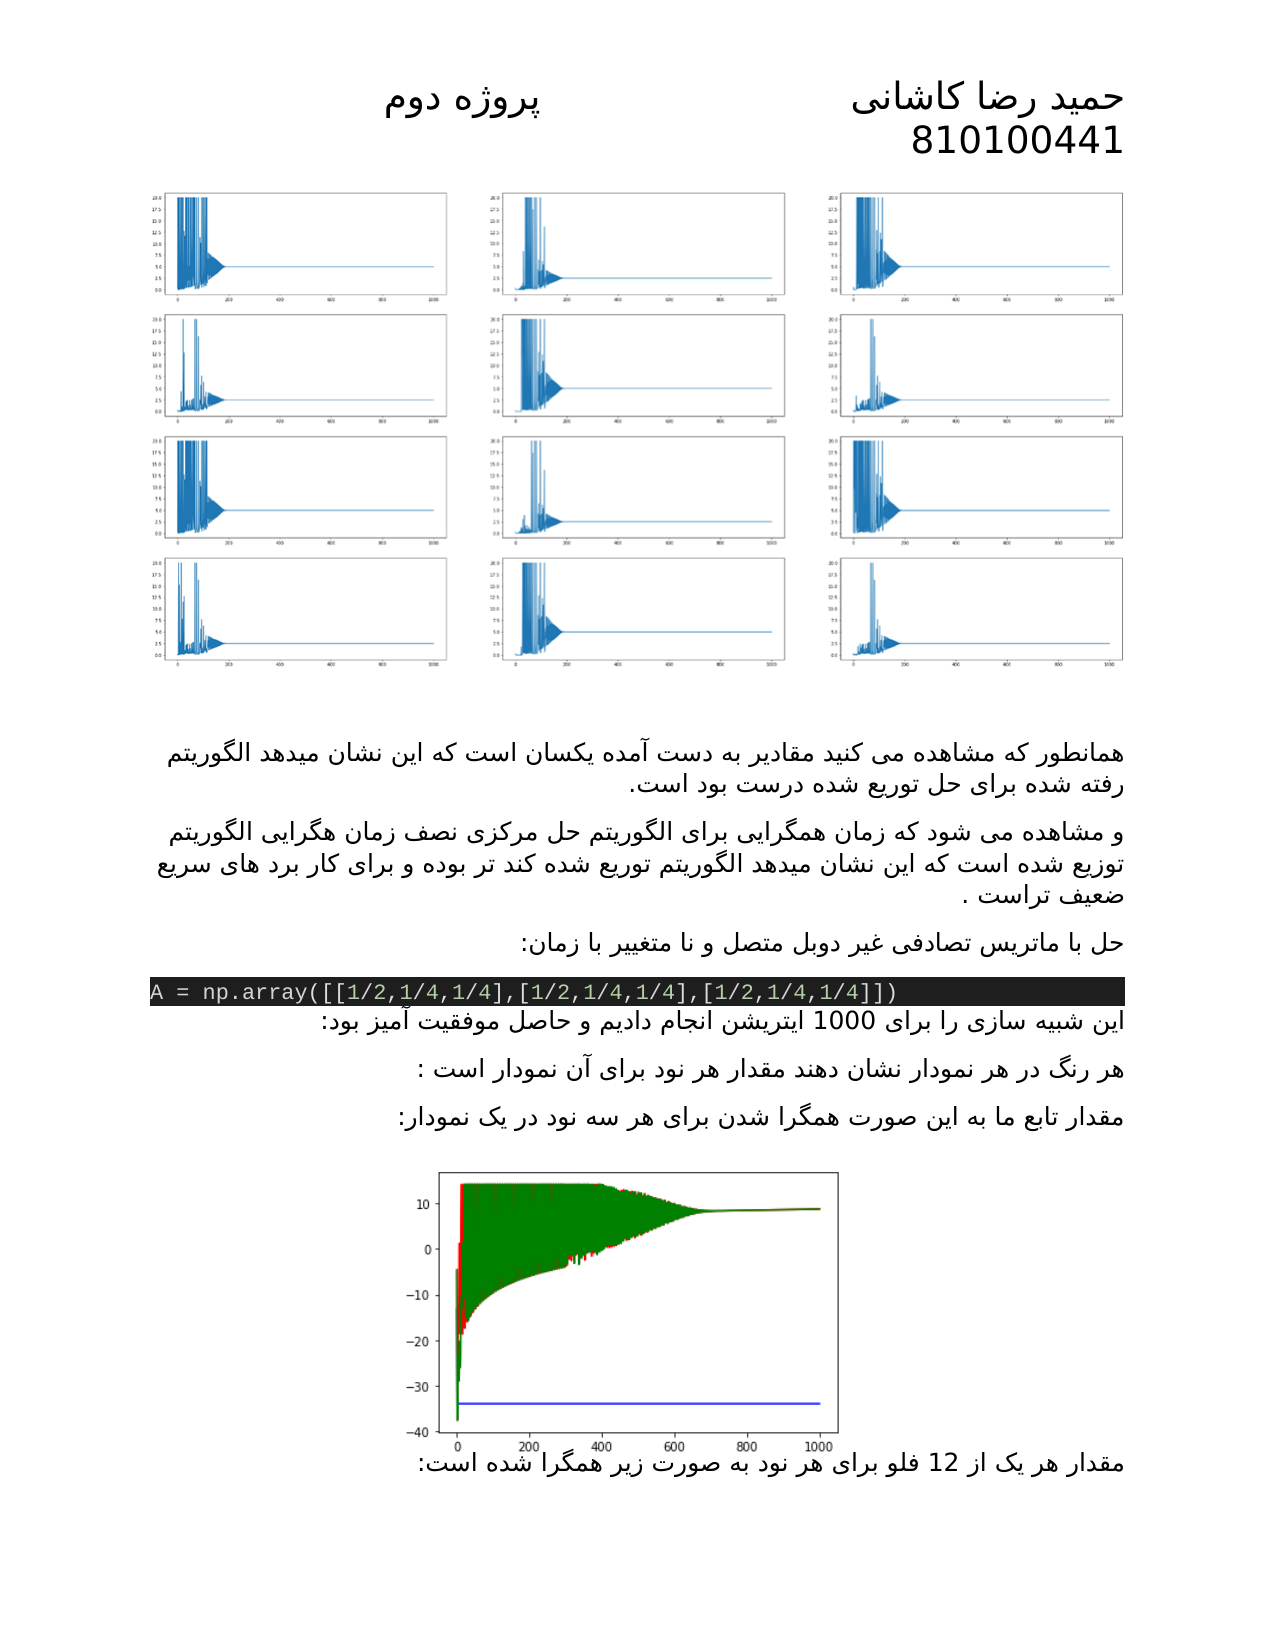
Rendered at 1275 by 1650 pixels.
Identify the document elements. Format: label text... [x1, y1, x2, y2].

text و مشاهده می شود که زمان همگرایی برای الگوریتم حل مرکزی نصف زمان هگرایی الگوریتم توزیع شده است که این نشان میدهد الگوریتم توریع شده کند تر بوده و برای کار برد های سریع ضعیف تراست . [150, 817, 1125, 909]
text حل با ماتریس تصادفی غیر دوبل متصل و نا متغییر با زمان: [150, 928, 1125, 958]
text مقدار تابع ما به این صورت همگرا شدن برای هر سه نود در یک نمودار: [150, 1102, 1125, 1132]
text مقدار هر یک از 12 فلو برای هر نود به صورت زیر همگرا شده است: [799, 1448, 1125, 1477]
text مقدار هر یک از 12 فلو برای هر نود به صورت زیر همگرا شده است: [150, 1448, 567, 1477]
text این شبیه سازی را برای 1000 ایتریشن انجام دادیم و حاصل موفقیت آمیز بود: [150, 1006, 1125, 1035]
text مقدار هر یک از 12 فلو برای هر نود به صورت زیر همگرا شده است: [550, 1461, 813, 1477]
text A = np.array([[1/2,1/4,1/4],[1/2,1/4,1/4],[1/2,1/4,1/4]]) [150, 977, 1125, 1006]
picture [149, 190, 1125, 670]
text همانطور که مشاهده می کنید مقادیر به دست آمده یکسان است که این نشان میدهد الگوریتم رفته شده برای حل توریع شده درست بود است. [150, 738, 1125, 798]
text هر رنگ در هر نمودار نشان دهند مقدار هر نود برای آن نمودار است : [150, 1054, 1125, 1083]
picture [397, 1166, 846, 1461]
